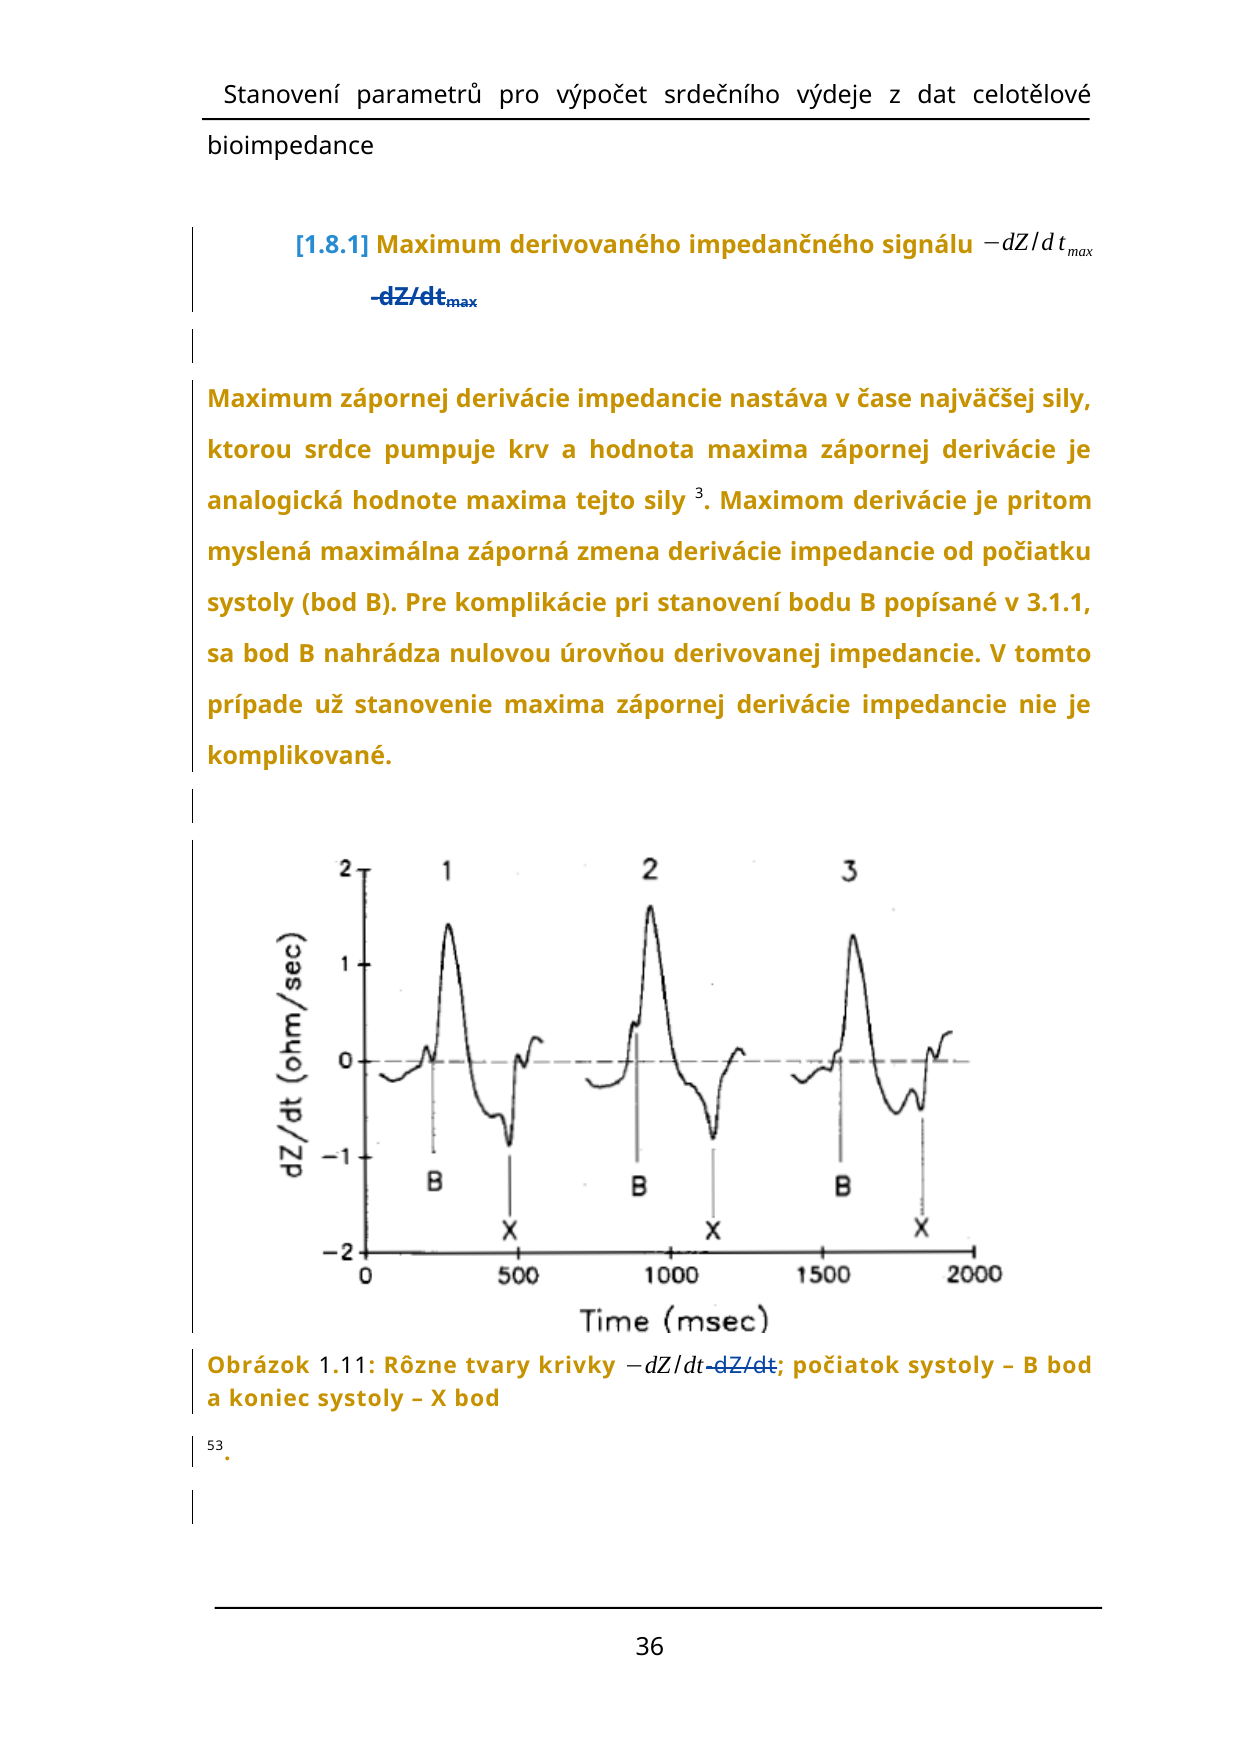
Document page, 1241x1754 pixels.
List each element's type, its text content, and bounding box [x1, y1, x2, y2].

text Maximum zápornej derivácie impedancie nastáva v čase najväčšej sily, ktorou srdce pumpuje krv a hodnota maxima zápornej derivácie je analogická hodnote maxima tejto sily 3. Maximom derivácie je pritom myslená maximálna záporná zmena derivácie impedancie od počiatku systoly (bod B). Pre komplikácie pri stanovení bodu B popísané v 3.1.1, sa bod B nahrádza nulovou úrovňou derivovanej impedancie. V tomto prípade už stanovenie maxima zápornej derivácie impedancie nie je komplikované. [207, 380, 1092, 772]
subtitle Maximum derivovaného impedančného signálu [295, 227, 1092, 312]
picture [253, 839, 1047, 1333]
text Obrázok 1.11: Rôzne tvary krivky ; počiatok systoly – B bod a koniec systoly – X bod [207, 1349, 1092, 1413]
text 53. [207, 1436, 1092, 1467]
